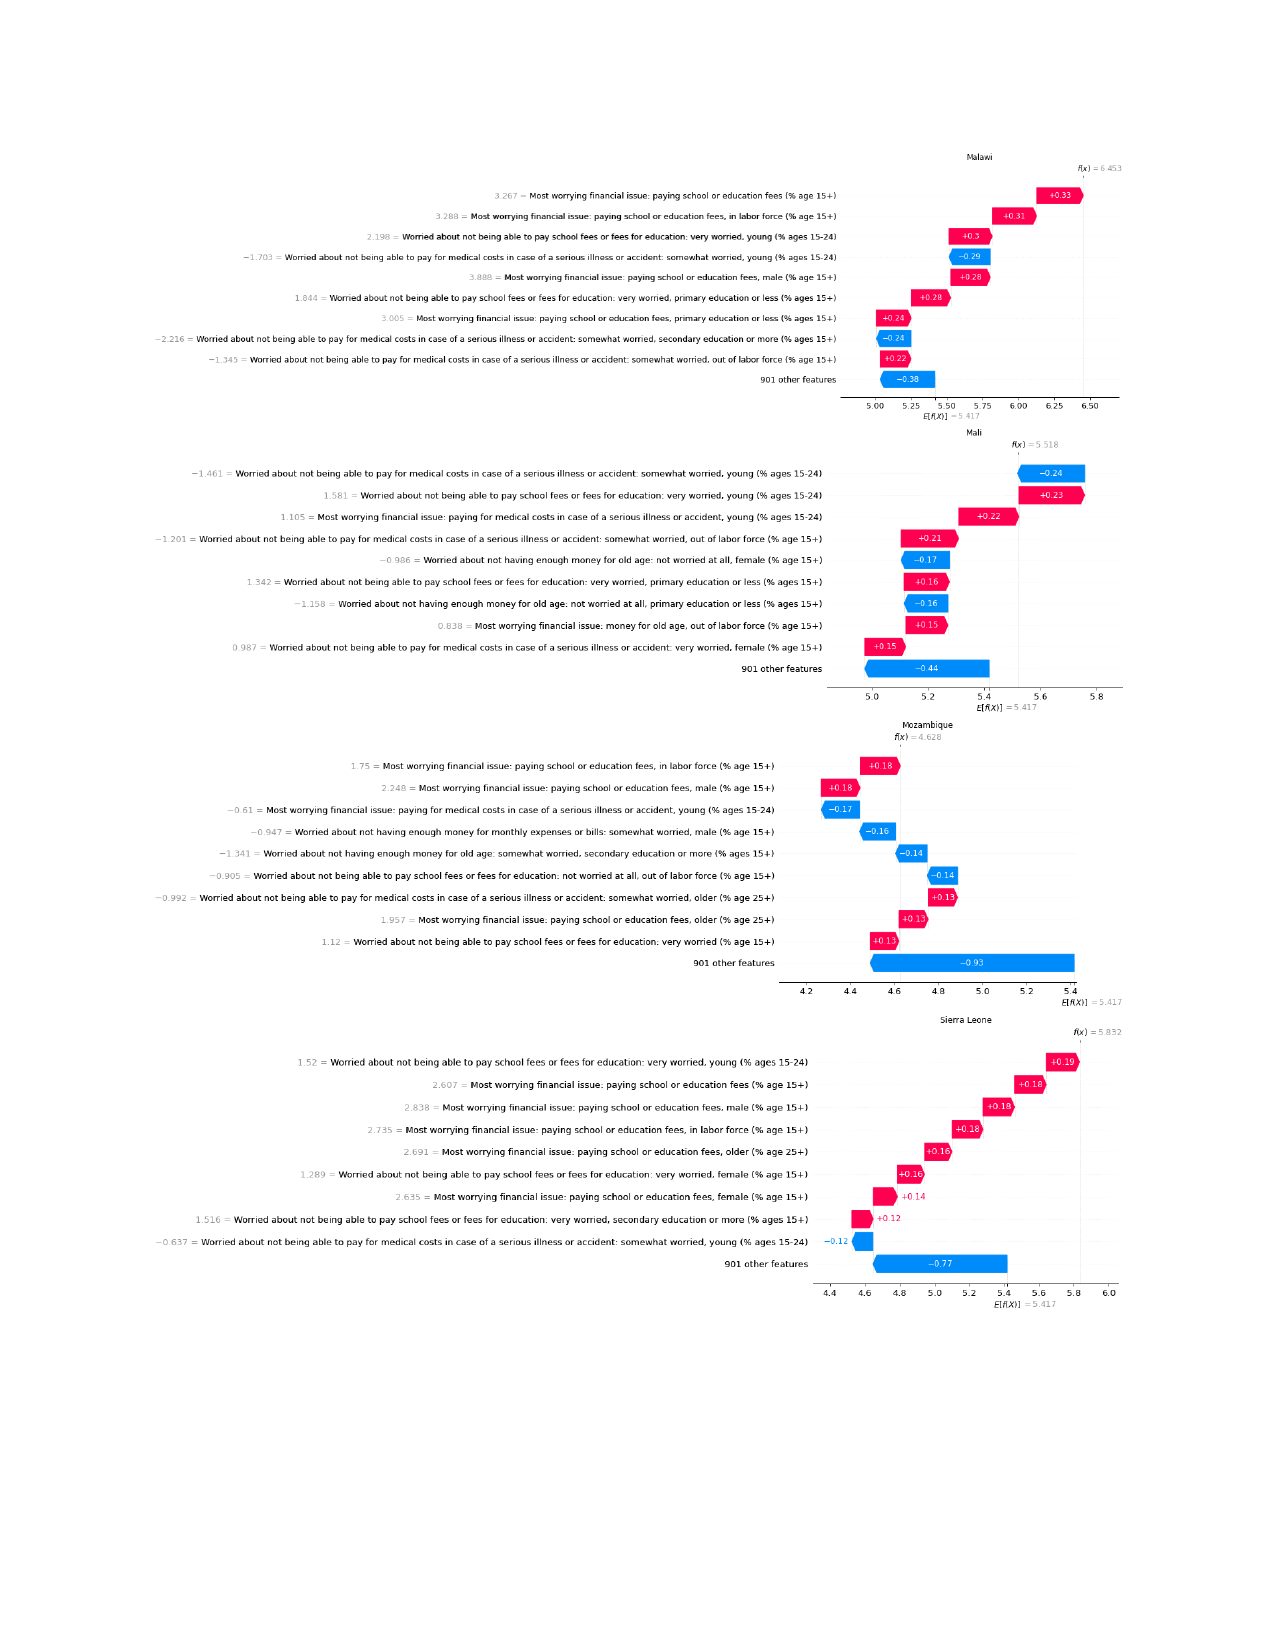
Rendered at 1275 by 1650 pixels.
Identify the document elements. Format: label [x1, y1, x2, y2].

picture [150, 150, 1125, 1314]
